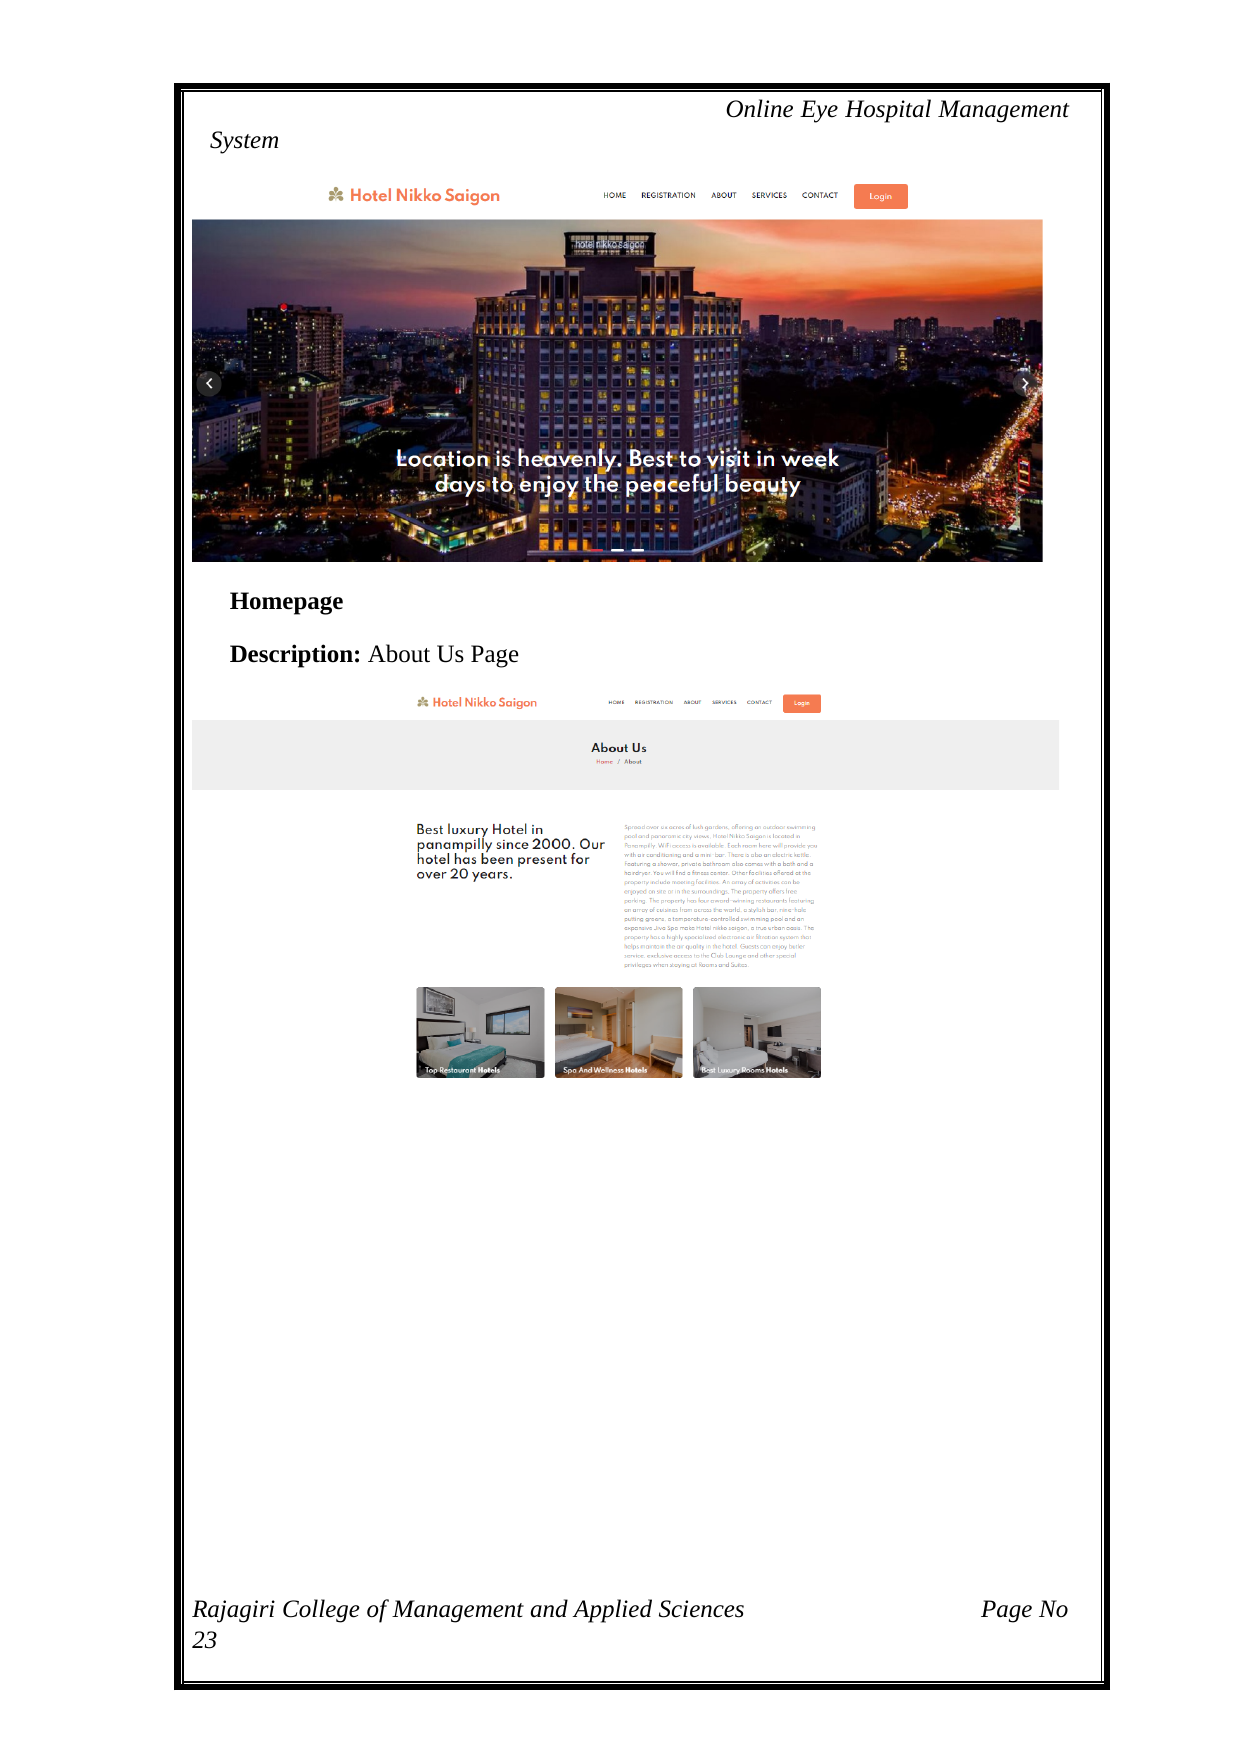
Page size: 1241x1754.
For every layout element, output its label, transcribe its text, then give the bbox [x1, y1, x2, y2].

picture [192, 693, 1060, 1106]
text Description: About Us Page [192, 639, 1092, 668]
picture [192, 178, 1043, 562]
text Homepage [192, 586, 1092, 615]
